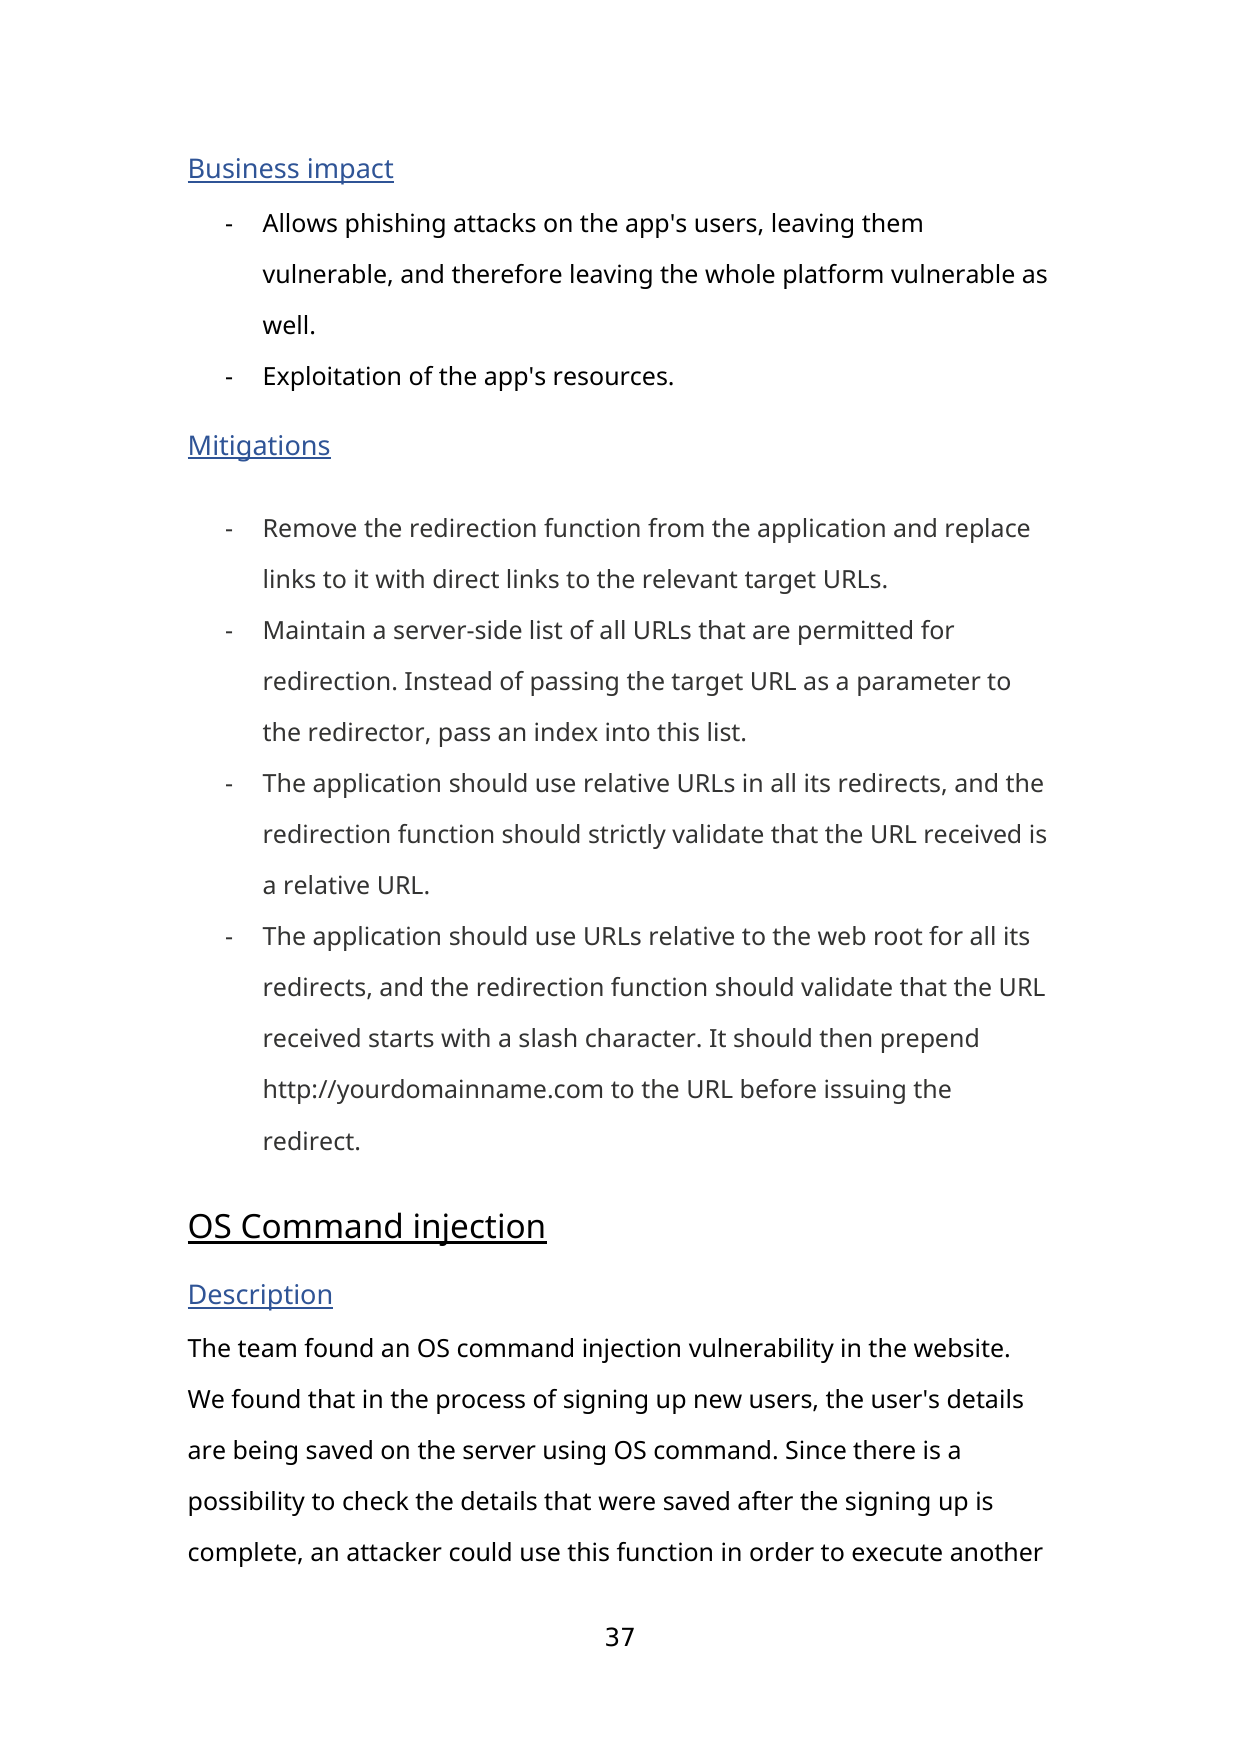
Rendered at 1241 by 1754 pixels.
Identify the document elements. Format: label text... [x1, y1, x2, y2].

subtitle Mitigations [187, 426, 1053, 463]
subtitle Business impact [187, 150, 1053, 187]
list Exploitation of the app's resources. [225, 358, 1053, 392]
list The application should use relative URLs in all its redirects, and the redirection function should strictly validate that the URL received is a relative URL. [225, 766, 1053, 902]
list Allows phishing attacks on the app's users, leaving them vulnerable, and therefore leaving the whole platform vulnerable as well. [225, 205, 1053, 341]
list Remove the redirection function from the application and replace links to it with direct links to the relevant target URLs. [225, 511, 1053, 596]
list The application should use URLs relative to the web root for all its redirects, and the redirection function should validate that the URL received starts with a slash character. It should then prepend http://yourdomainname.com to the URL before issuing the redirect. [225, 919, 1053, 1157]
list Maintain a server-side list of all URLs that are permitted for redirection. Instead of passing the target URL as a parameter to the redirector, pass an index into this list. [225, 613, 1053, 749]
subtitle OS Command injection [187, 1203, 1053, 1249]
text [187, 1331, 1053, 1569]
subtitle Description [187, 1276, 1053, 1312]
